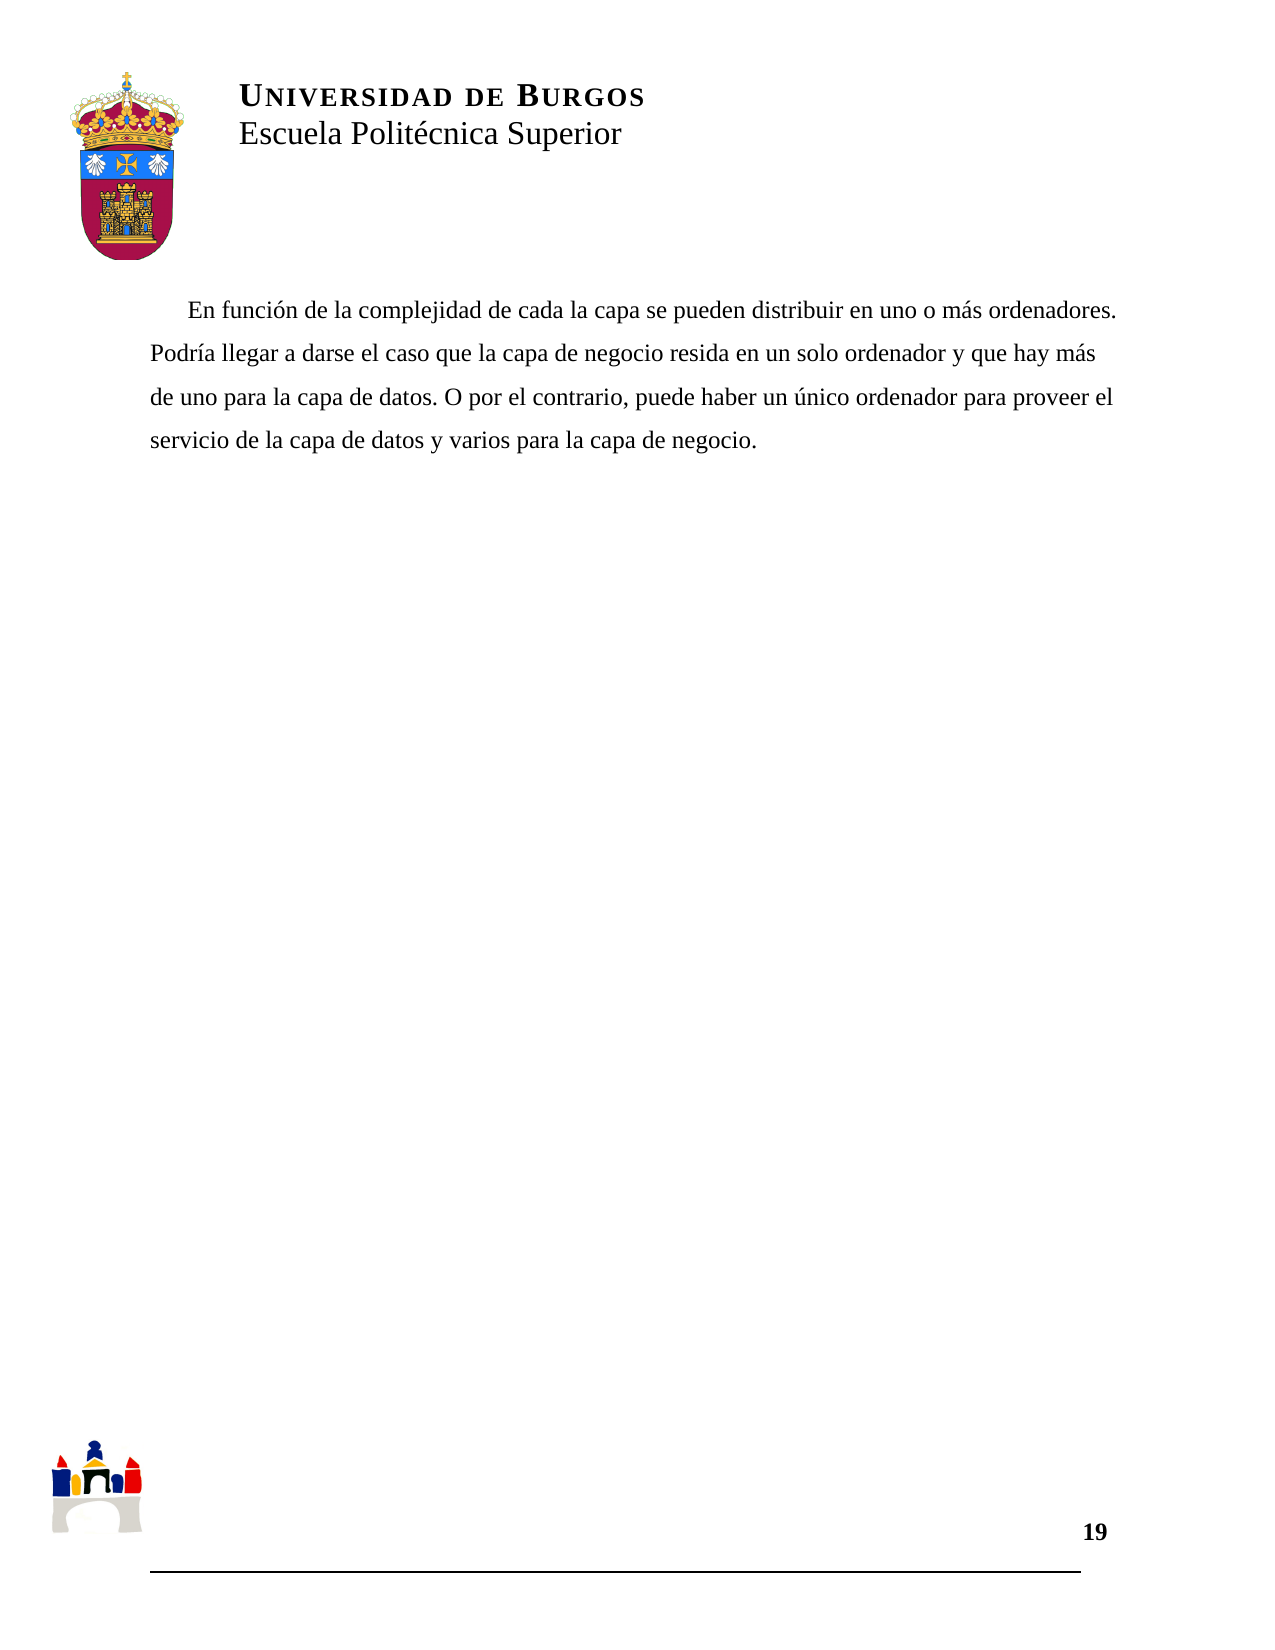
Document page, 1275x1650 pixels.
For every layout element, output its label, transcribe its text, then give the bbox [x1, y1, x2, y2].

text En función de la complejidad de cada la capa se pueden distribuir en uno o más ordenadores. Podría llegar a darse el caso que la capa de negocio resida en un solo ordenador y que hay más de uno para la capa de datos. O por el contrario, puede haber un único ordenador para proveer el servicio de la capa de datos y varios para la capa de negocio. [150, 295, 1125, 453]
picture [32, 72, 220, 260]
